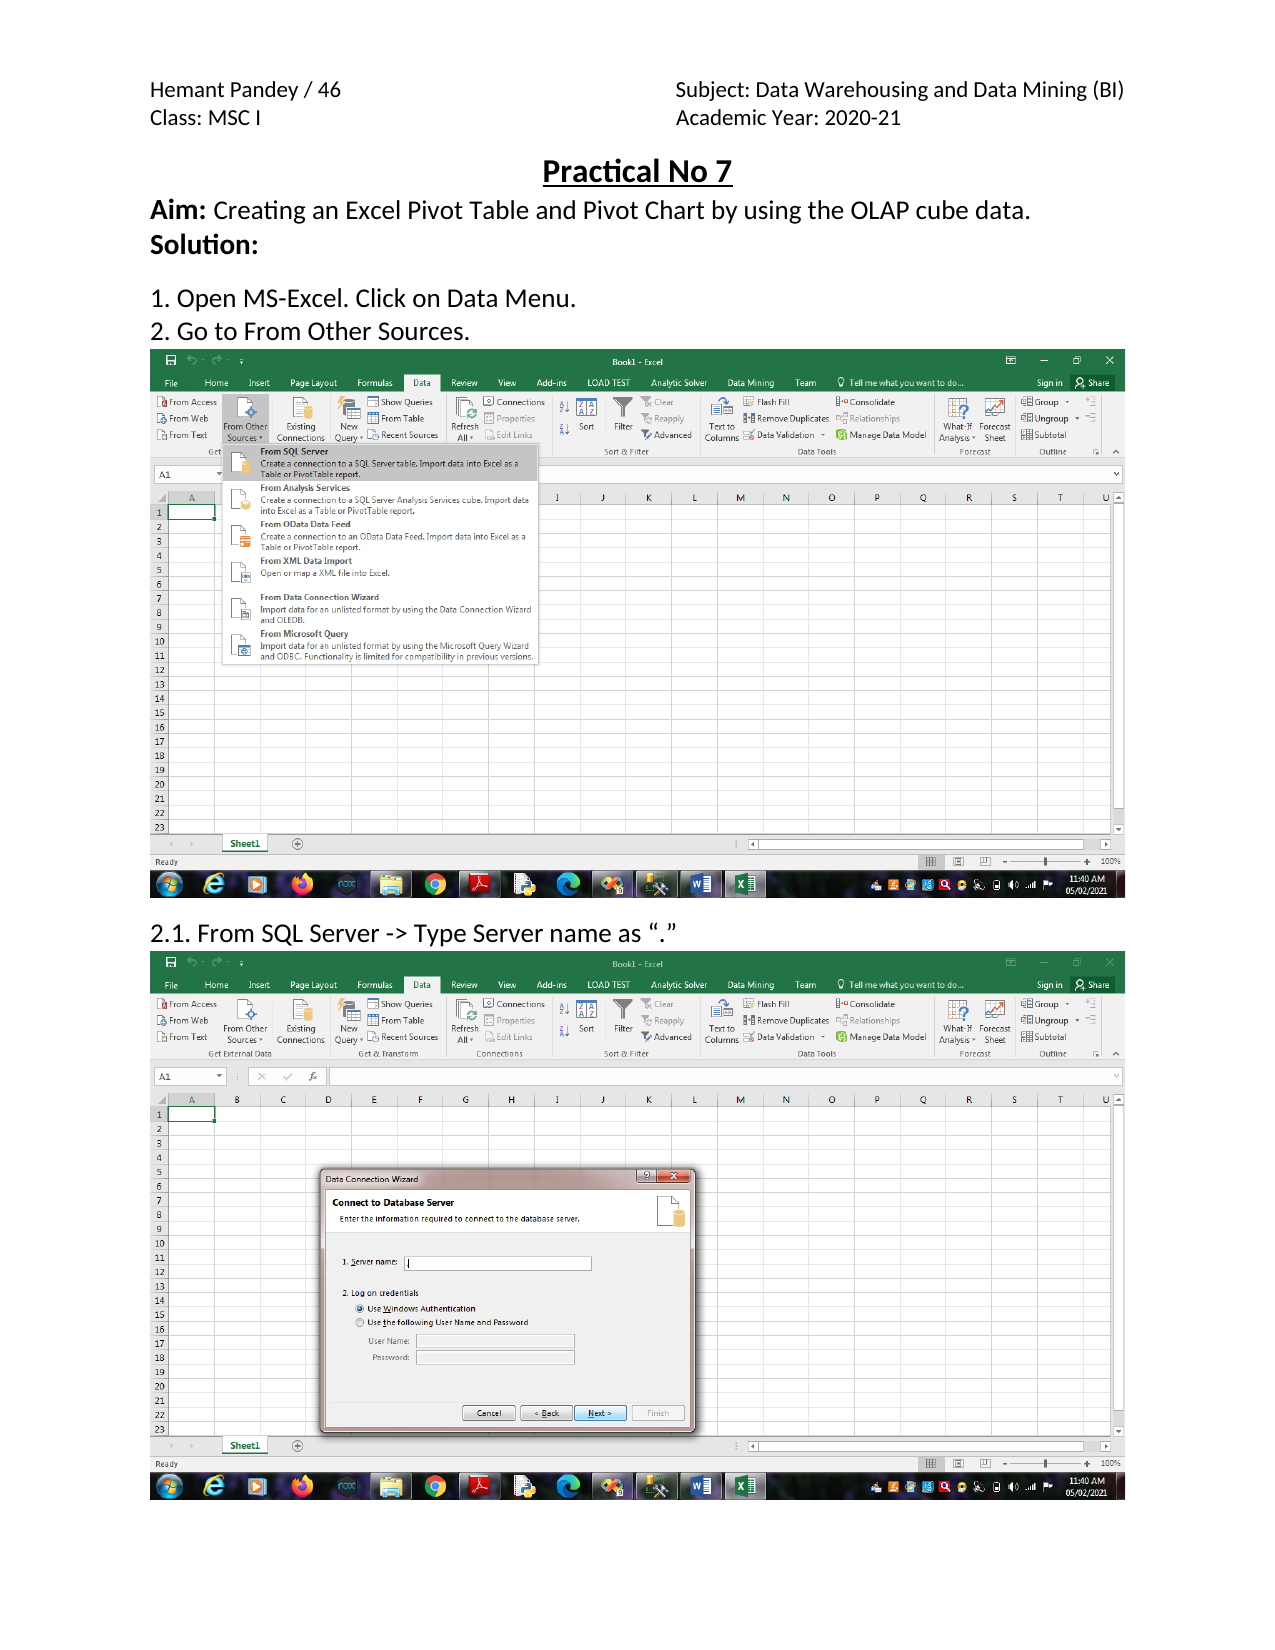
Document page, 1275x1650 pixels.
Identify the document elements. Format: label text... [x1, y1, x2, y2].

text Aim: Creating an Excel Pivot Table and Pivot Chart by using the OLAP cube data. [150, 191, 1125, 226]
text Practical No 7 [150, 150, 1125, 191]
picture [150, 349, 1125, 898]
picture [150, 951, 1125, 1500]
text 1. Open MS-Excel. Click on Data Menu. [150, 281, 1125, 314]
text 2. Go to From Other Sources. [150, 314, 1125, 349]
text 2.1. From SQL Server -> Type Server name as “.” [150, 917, 1125, 951]
text Solution: [150, 226, 1125, 262]
